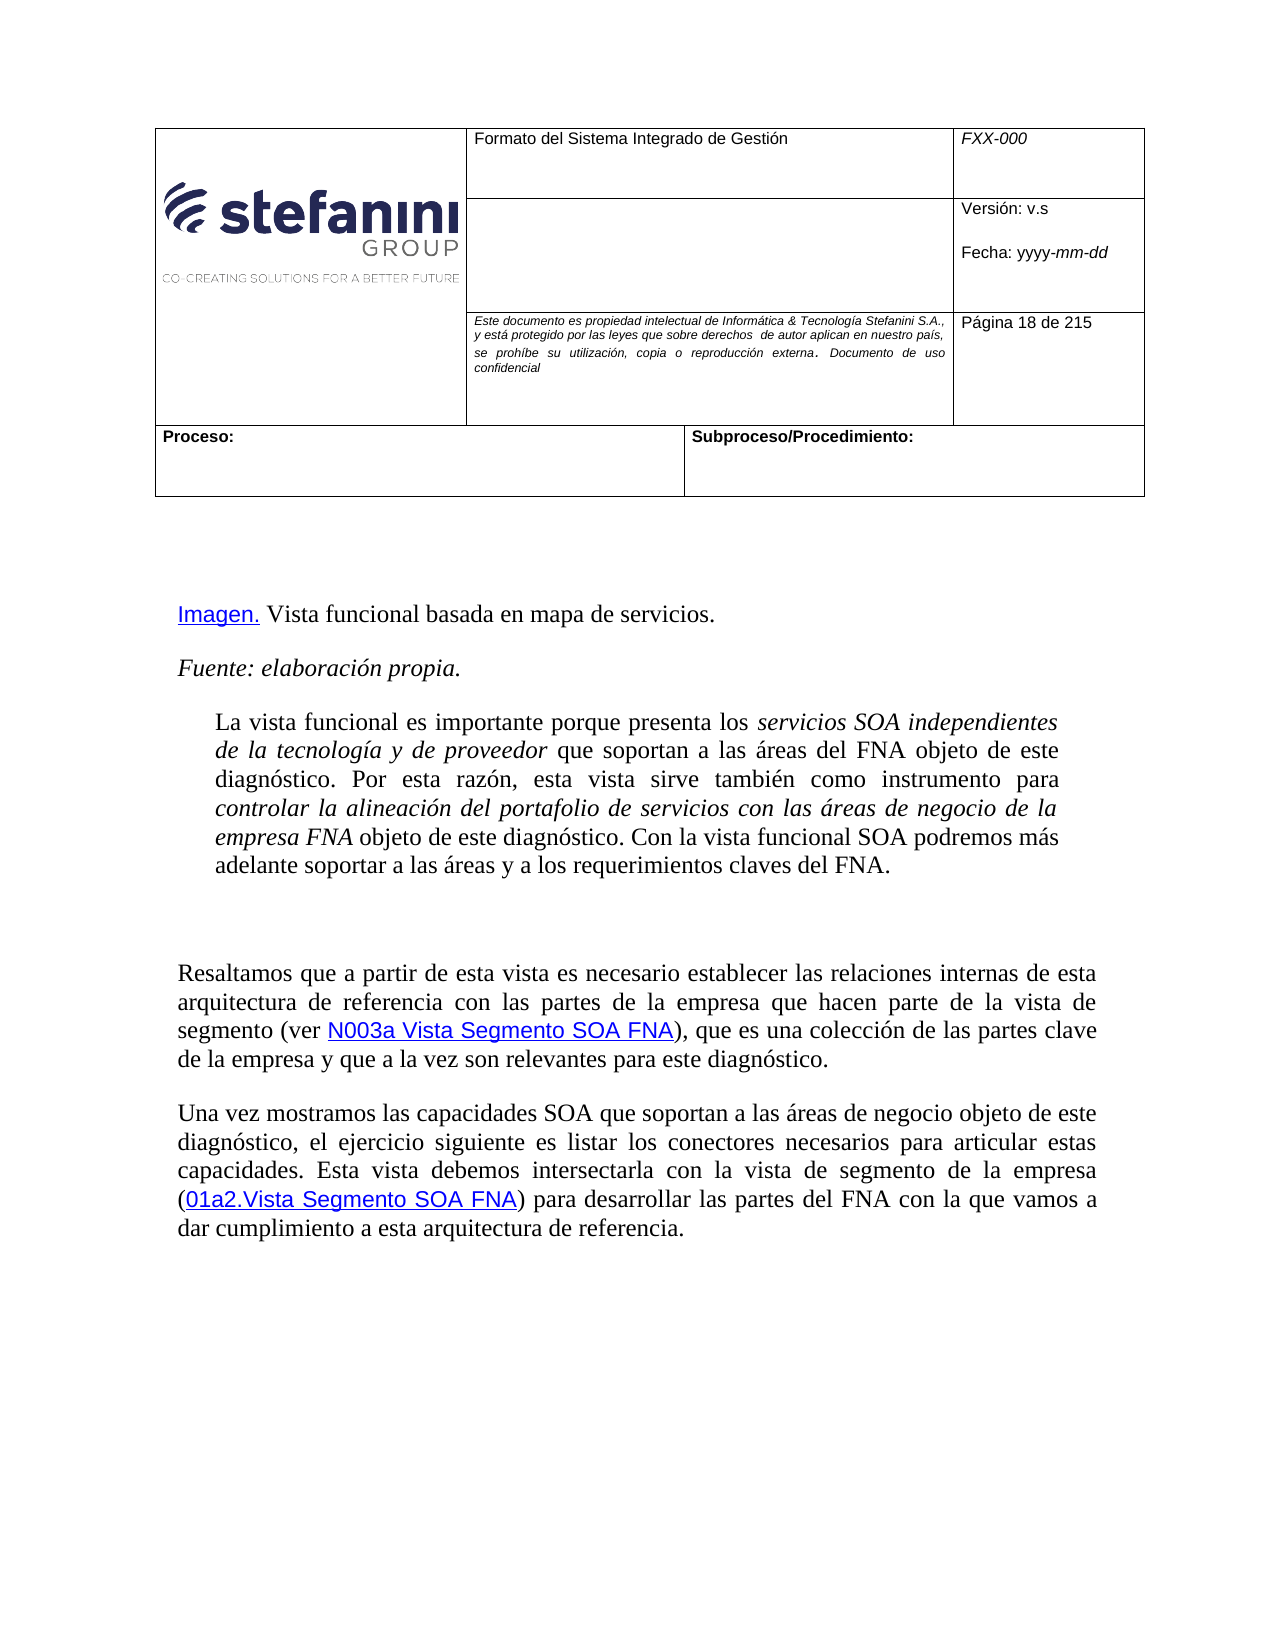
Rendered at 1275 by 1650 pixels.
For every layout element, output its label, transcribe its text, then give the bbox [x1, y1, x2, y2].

text Resaltamos que a partir de esta vista es necesario establecer las relaciones internas de esta arquitectura de referencia con las partes de la empresa que hacen parte de la vista de segmento (ver N003a Vista Segmento SOA FNA), que es una colección de las partes clave de la empresa y que a la vez son relevantes para este diagnóstico. [177, 958, 1098, 1073]
text Una vez mostramos las capacidades SOA que soportan a las áreas de negocio objeto de este diagnóstico, el ejercicio siguiente es listar los conectores necesarios para articular estas capacidades. Esta vista debemos intersectarla con la vista de segmento de la empresa (01a2.Vista Segmento SOA FNA) para desarrollar las partes del FNA con la que vamos a dar cumplimiento a esta arquitectura de referencia. [177, 1098, 1098, 1242]
picture [162, 182, 460, 286]
text Fuente: elaboración propia. [177, 653, 1098, 682]
text Imagen. Vista funcional basada en mapa de servicios. [177, 599, 1098, 628]
text La vista funcional es importante porque presenta los servicios SOA independientes de la tecnología y de proveedor que soportan a las áreas del FNA objeto de este diagnóstico. Por esta razón, esta vista sirve también como instrumento para controlar la alineación del portafolio de servicios con las áreas de negocio de la empresa FNA objeto de este diagnóstico. Con la vista funcional SOA podremos más adelante soportar a las áreas y a los requerimientos claves del FNA. [215, 707, 1060, 879]
